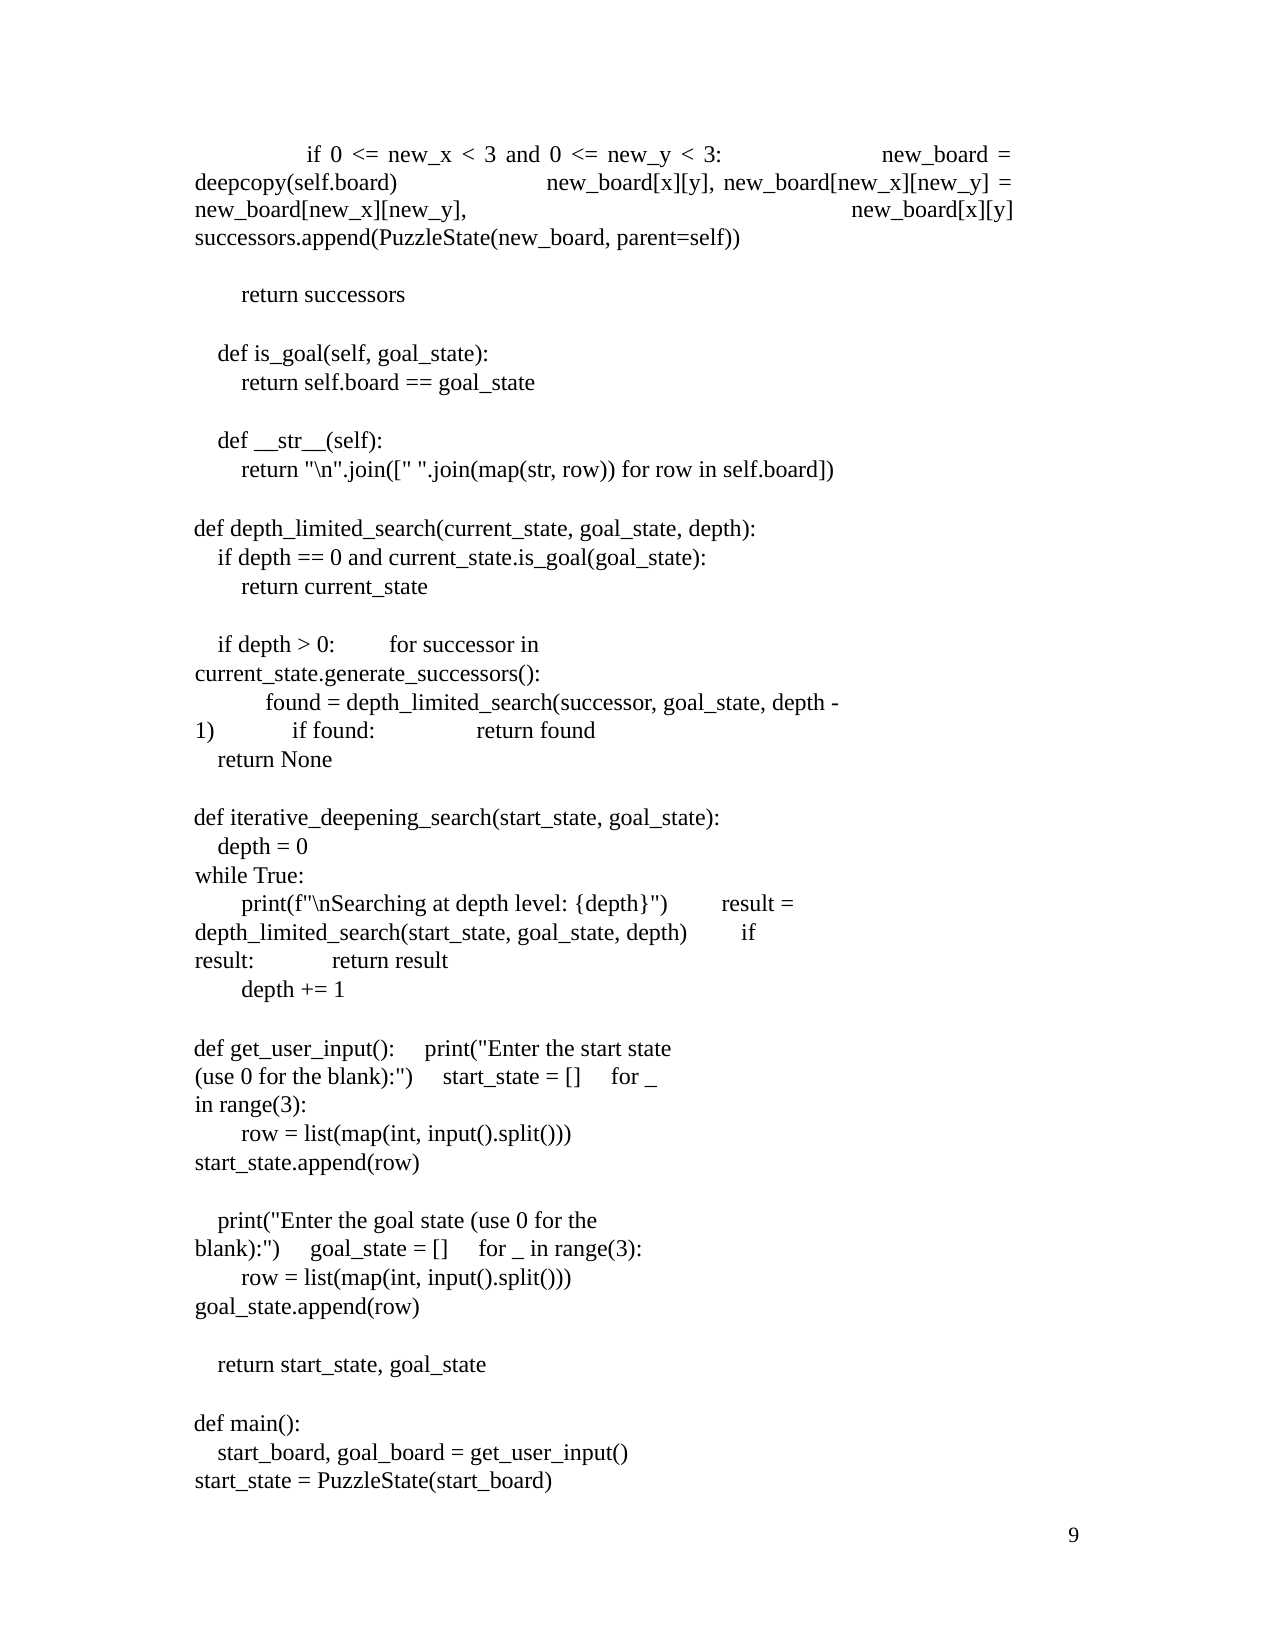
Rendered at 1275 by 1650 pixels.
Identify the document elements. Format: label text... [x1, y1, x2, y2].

text found = depth_limited_search(successor, goal_state, depth - 1) if found: return found [193, 688, 854, 743]
text return self.board == goal_state [193, 368, 1076, 396]
text row = list(map(int, input().split())) goal_state.append(row) [193, 1263, 793, 1319]
text if 0 <= new_x < 3 and 0 <= new_y < 3: new_board = deepcopy(self.board) new_board[x][y], new_board[new_x][new_y] = new_board[new_x][new_y], new_board[x][y] successors.append(PuzzleState(new_board, parent=self)) [193, 141, 1013, 251]
text def __str__(self): [193, 427, 1076, 454]
text print(f"\nSearching at depth level: {depth}") result = depth_limited_search(start_state, goal_state, depth) if result: return result [193, 889, 803, 974]
text start_board, goal_board = get_user_input() start_state = PuzzleState(start_board) [193, 1438, 722, 1494]
text def is_goal(self, goal_state): [193, 339, 1076, 367]
text return current_state [193, 572, 1076, 599]
text def get_user_input(): print("Enter the start state (use 0 for the blank):") start_state = [] for _ in range(3): [193, 1034, 681, 1118]
text if depth == 0 and current_state.is_goal(goal_state): [193, 543, 1076, 571]
text print("Enter the goal state (use 0 for the blank):") goal_state = [] for _ in range(3): [193, 1206, 681, 1262]
text return start_state, goal_state [193, 1350, 1076, 1378]
text return None [193, 745, 1076, 772]
text if depth > 0: for successor in current_state.generate_successors(): [193, 630, 735, 686]
text depth += 1 [193, 975, 1076, 1003]
text def depth_limited_search(current_state, goal_state, depth): [193, 514, 1076, 542]
text def iterative_deepening_search(start_state, goal_state): [193, 803, 1076, 831]
text depth = 0 while True: [193, 832, 365, 888]
text row = list(map(int, input().split())) start_state.append(row) [193, 1119, 793, 1175]
text return "\n".join([" ".join(map(str, row)) for row in self.board]) [193, 455, 1076, 483]
text def main(): [193, 1409, 1076, 1437]
text return successors [193, 280, 1076, 308]
